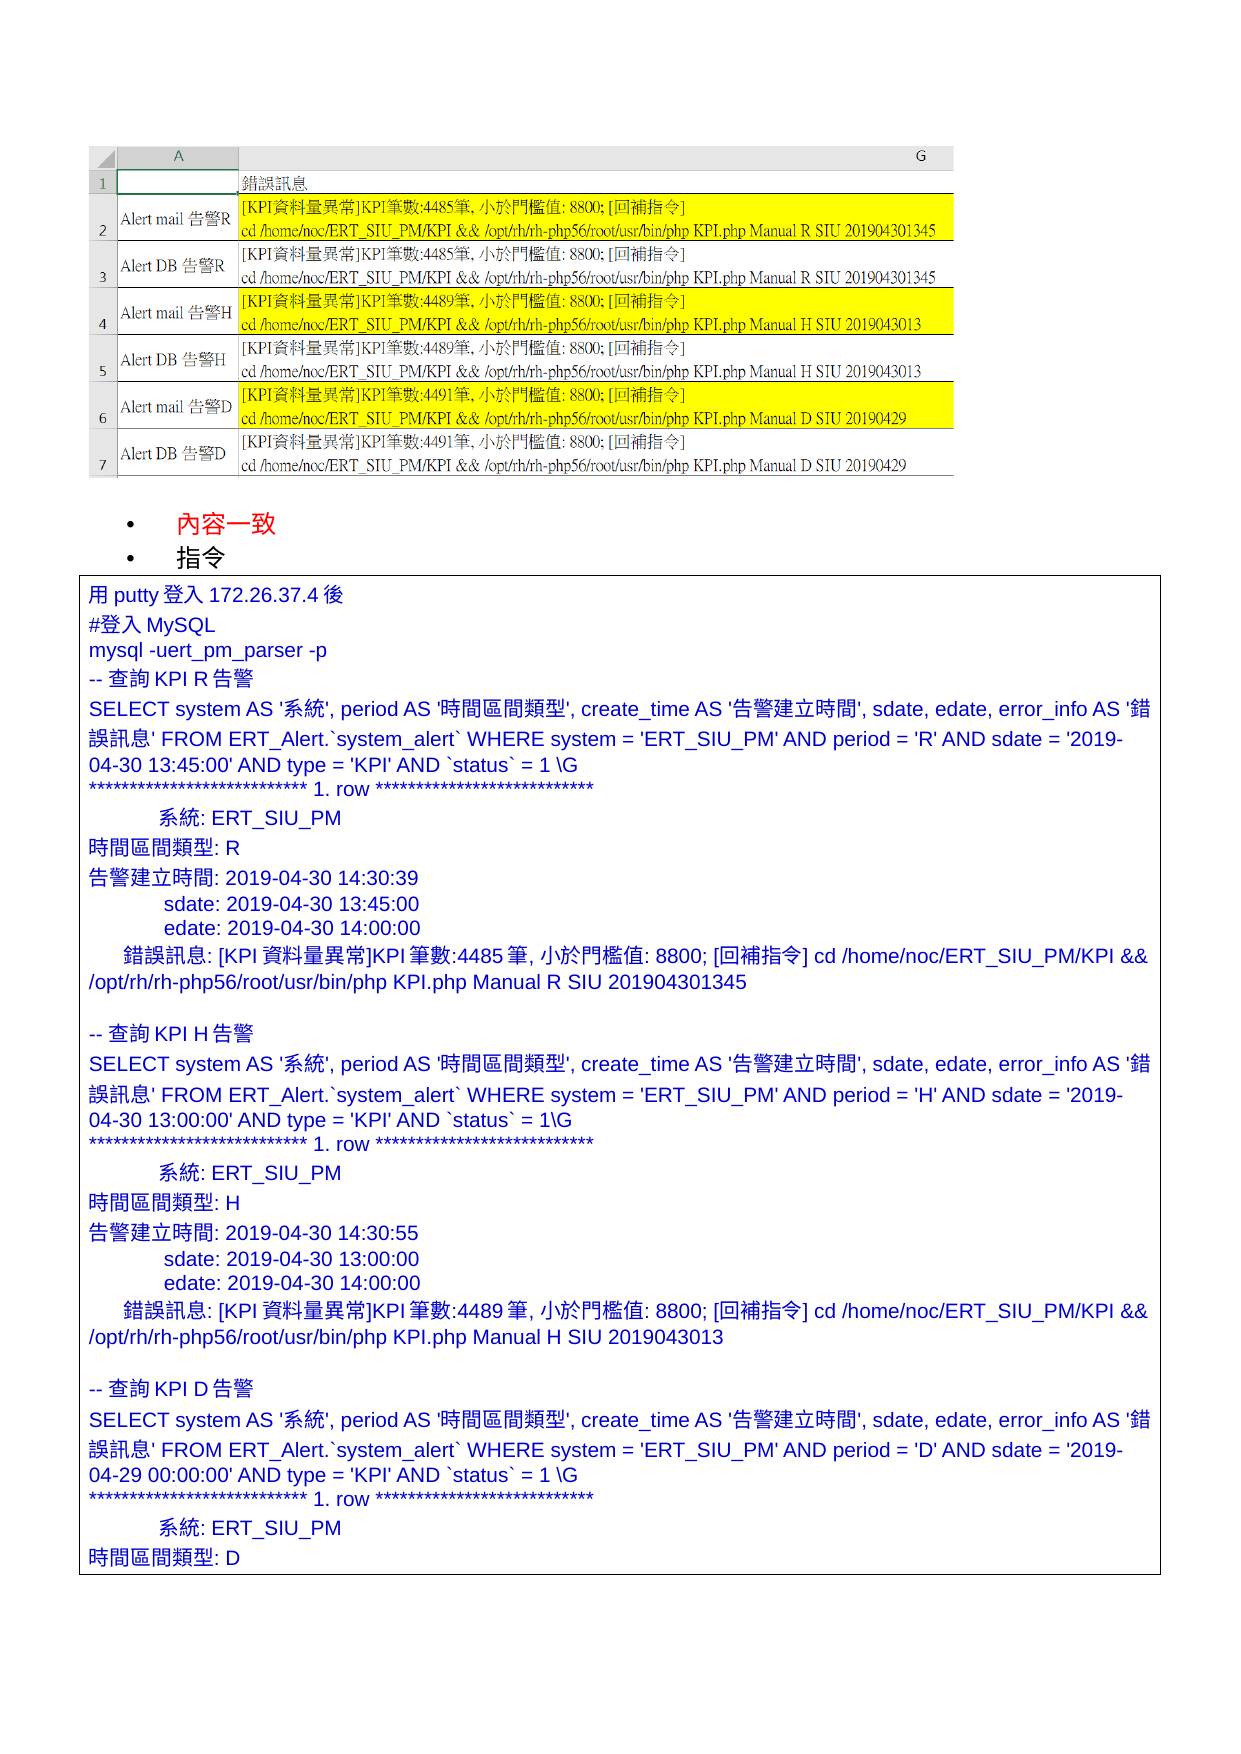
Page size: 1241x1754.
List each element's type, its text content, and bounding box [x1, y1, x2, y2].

text 用putty登入172.26.37.4後 [80, 576, 1160, 608]
picture [88, 146, 954, 478]
text -- 查詢KPI R告警 [89, 662, 1152, 692]
text SELECT system AS '系統', period AS '時間區間類型', create_time AS '告警建立時間', sdate, edate, error_info AS '錯誤訊息' FROM ERT_Alert.`system_alert` WHERE system = 'ERT_SIU_PM' AND period = 'R' AND sdate = '2019-04-30 13:45:00' AND type = 'KPI' AND `status` = 1 \G [89, 692, 1152, 777]
text edate: 2019-04-30 14:00:00 [89, 915, 1152, 939]
text 錯誤訊息: [KPI資料量異常]KPI筆數:4485筆, 小於門檻值: 8800; [回補指令] cd /home/noc/ERT_SIU_PM/KPI && /opt/rh/rh-php56/root/usr/bin/php KPI.php Manual R SIU 201904301345 [89, 939, 1152, 993]
text 時間區間類型: R [89, 831, 1152, 861]
text edate: 2019-04-30 14:00:00 [89, 1271, 1152, 1294]
text 時間區間類型: H [89, 1186, 1152, 1216]
text 告警建立時間: 2019-04-30 14:30:39 [89, 861, 1152, 891]
text SELECT system AS '系統', period AS '時間區間類型', create_time AS '告警建立時間', sdate, edate, error_info AS '錯誤訊息' FROM ERT_Alert.`system_alert` WHERE system = 'ERT_SIU_PM' AND period = 'H' AND sdate = '2019-04-30 13:00:00' AND type = 'KPI' AND `status` = 1\G [89, 1048, 1152, 1132]
list 指令 [126, 541, 1152, 575]
text 告警建立時間: 2019-04-30 14:30:55 [89, 1216, 1152, 1247]
text 系統: ERT_SIU_PM [89, 801, 1152, 831]
text 系統: ERT_SIU_PM [89, 1156, 1152, 1186]
text *************************** 1. row *************************** [89, 777, 1152, 801]
list 內容一致 [126, 507, 1152, 541]
text 錯誤訊息: [KPI資料量異常]KPI筆數:4489筆, 小於門檻值: 8800; [回補指令] cd /home/noc/ERT_SIU_PM/KPI && /opt/rh/rh-php56/root/usr/bin/php KPI.php Manual H SIU 2019043013 [89, 1294, 1152, 1349]
text #登入MySQL [89, 608, 1152, 638]
text *************************** 1. row *************************** [89, 1487, 1152, 1511]
text mysql -uert_pm_parser -p [89, 638, 1152, 662]
text -- 查詢KPI H告警 [89, 1017, 1152, 1048]
text -- 查詢KPI D告警 [89, 1373, 1152, 1403]
text *************************** 1. row *************************** [89, 1132, 1152, 1156]
text SELECT system AS '系統', period AS '時間區間類型', create_time AS '告警建立時間', sdate, edate, error_info AS '錯誤訊息' FROM ERT_Alert.`system_alert` WHERE system = 'ERT_SIU_PM' AND period = 'D' AND sdate = '2019-04-29 00:00:00' AND type = 'KPI' AND `status` = 1 \G [89, 1403, 1152, 1487]
text sdate: 2019-04-30 13:00:00 [89, 1247, 1152, 1271]
text sdate: 2019-04-30 13:45:00 [89, 891, 1152, 915]
text 時間區間類型: D [80, 1538, 1160, 1574]
text 系統: ERT_SIU_PM [89, 1511, 1152, 1538]
